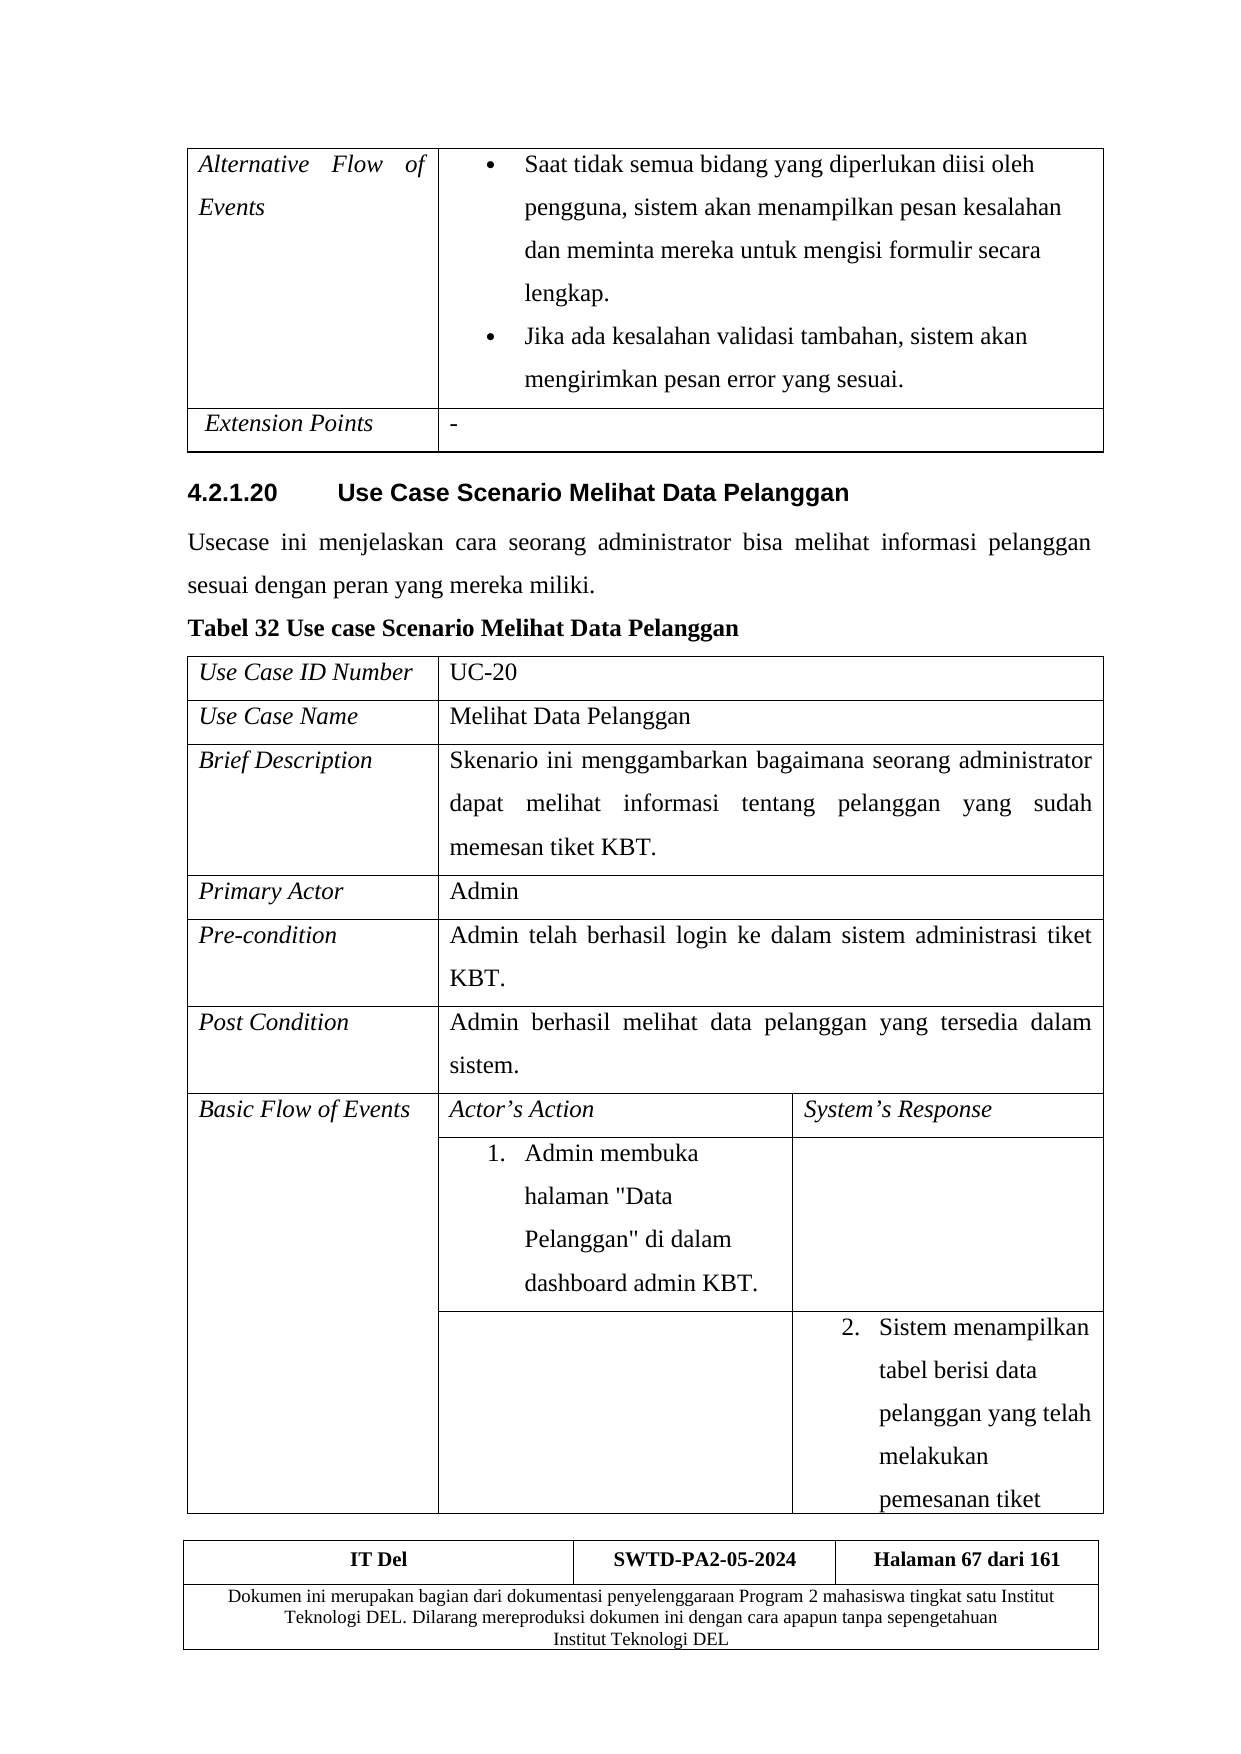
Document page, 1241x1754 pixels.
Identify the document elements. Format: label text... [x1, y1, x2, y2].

table_cell Post Condition [188, 1007, 438, 1093]
table_cell [763, 409, 1103, 451]
table_cell System’s Response [793, 1094, 1103, 1137]
table_cell [439, 1312, 792, 1513]
table_cell Saat tidak semua bidang yang diperlukan diisi oleh pengguna, sistem akan menampilkan pesan kesalahan dan meminta mereka untuk mengisi formulir secara lengkap. Jika ada kesalahan validasi tambahan, sistem akan mengirimkan pesan error yang sesuai. [439, 149, 1103, 407]
table_cell Admin membuka halaman "Data Pelanggan" di dalam dashboard admin KBT. [439, 1138, 792, 1311]
table_header UC-20 [439, 657, 1103, 700]
table_cell Admin telah berhasil login ke dalam sistem administrasi tiket KBT. [439, 920, 1103, 1006]
table_cell Actor’s Action [439, 1094, 792, 1137]
table_cell Melihat Data Pelanggan [439, 701, 1103, 744]
table_cell Brief Description [188, 745, 438, 875]
table_cell Admin [439, 876, 1103, 919]
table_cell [793, 1312, 1103, 1513]
subtitle Use Case Scenario Melihat Data Pelanggan [187, 477, 1092, 506]
table_header Use Case ID Number [188, 657, 438, 700]
text Tabel 32 Use case Scenario Melihat Data Pelanggan [187, 613, 1092, 642]
table_cell Basic Flow of Events [188, 1094, 438, 1513]
table_cell [793, 1138, 1103, 1311]
table_cell Primary Actor [188, 876, 438, 919]
table_cell Use Case Name [188, 701, 438, 744]
table_cell Extension Points [188, 409, 438, 451]
table_cell Admin berhasil melihat data pelanggan yang tersedia dalam sistem. [439, 1007, 1103, 1093]
table_cell - [439, 409, 763, 451]
table_cell Pre-condition [188, 920, 438, 1006]
text Usecase ini menjelaskan cara seorang administrator bisa melihat informasi pelanggan sesuai dengan peran yang mereka miliki. [187, 527, 1092, 599]
table_cell Skenario ini menggambarkan bagaimana seorang administrator dapat melihat informasi tentang pelanggan yang sudah memesan tiket KBT. [439, 745, 1103, 875]
table_cell Alternative Flow of Events [188, 149, 438, 407]
